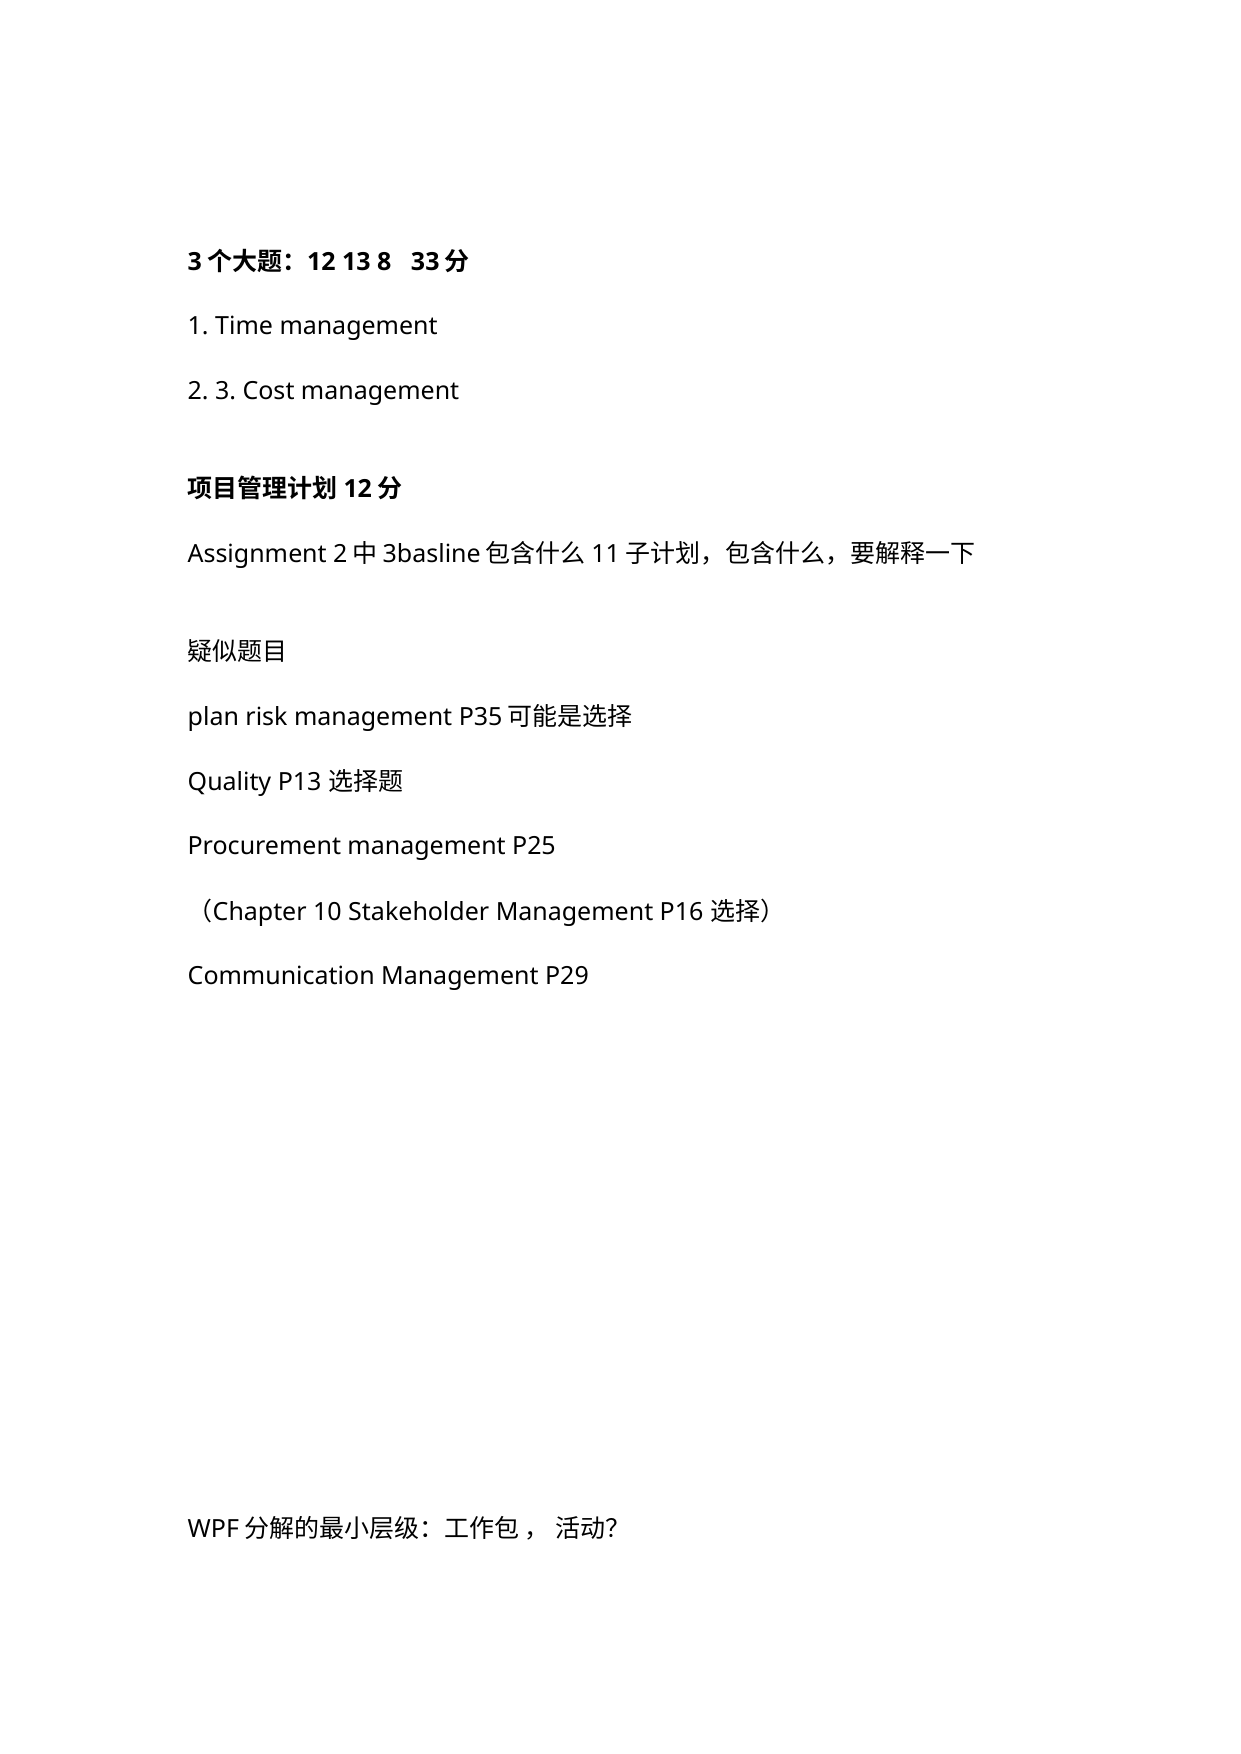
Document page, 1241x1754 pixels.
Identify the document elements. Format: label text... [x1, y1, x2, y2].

text 项目管理计划 12分 [187, 454, 1053, 519]
text 3个大题：12 13 8 33分 [187, 227, 1053, 292]
text Assignment 2中3basline包含什么 11子计划，包含什么，要解释一下 [187, 519, 1053, 584]
text 疑似题目 [187, 617, 1053, 682]
text （Chapter 10 Stakeholder Management P16 选择） [187, 877, 1053, 942]
text plan risk management P35可能是选择 [187, 682, 1053, 747]
text Quality P13 选择题 [187, 747, 1053, 812]
text Procurement management P25 [187, 812, 1053, 877]
list 3. Cost management [187, 357, 1053, 422]
text Communication Management P29 [187, 942, 1053, 1007]
text WPF分解的最小层级：工作包 ， 活动？ [187, 1494, 1053, 1559]
list Time management [187, 292, 1053, 357]
